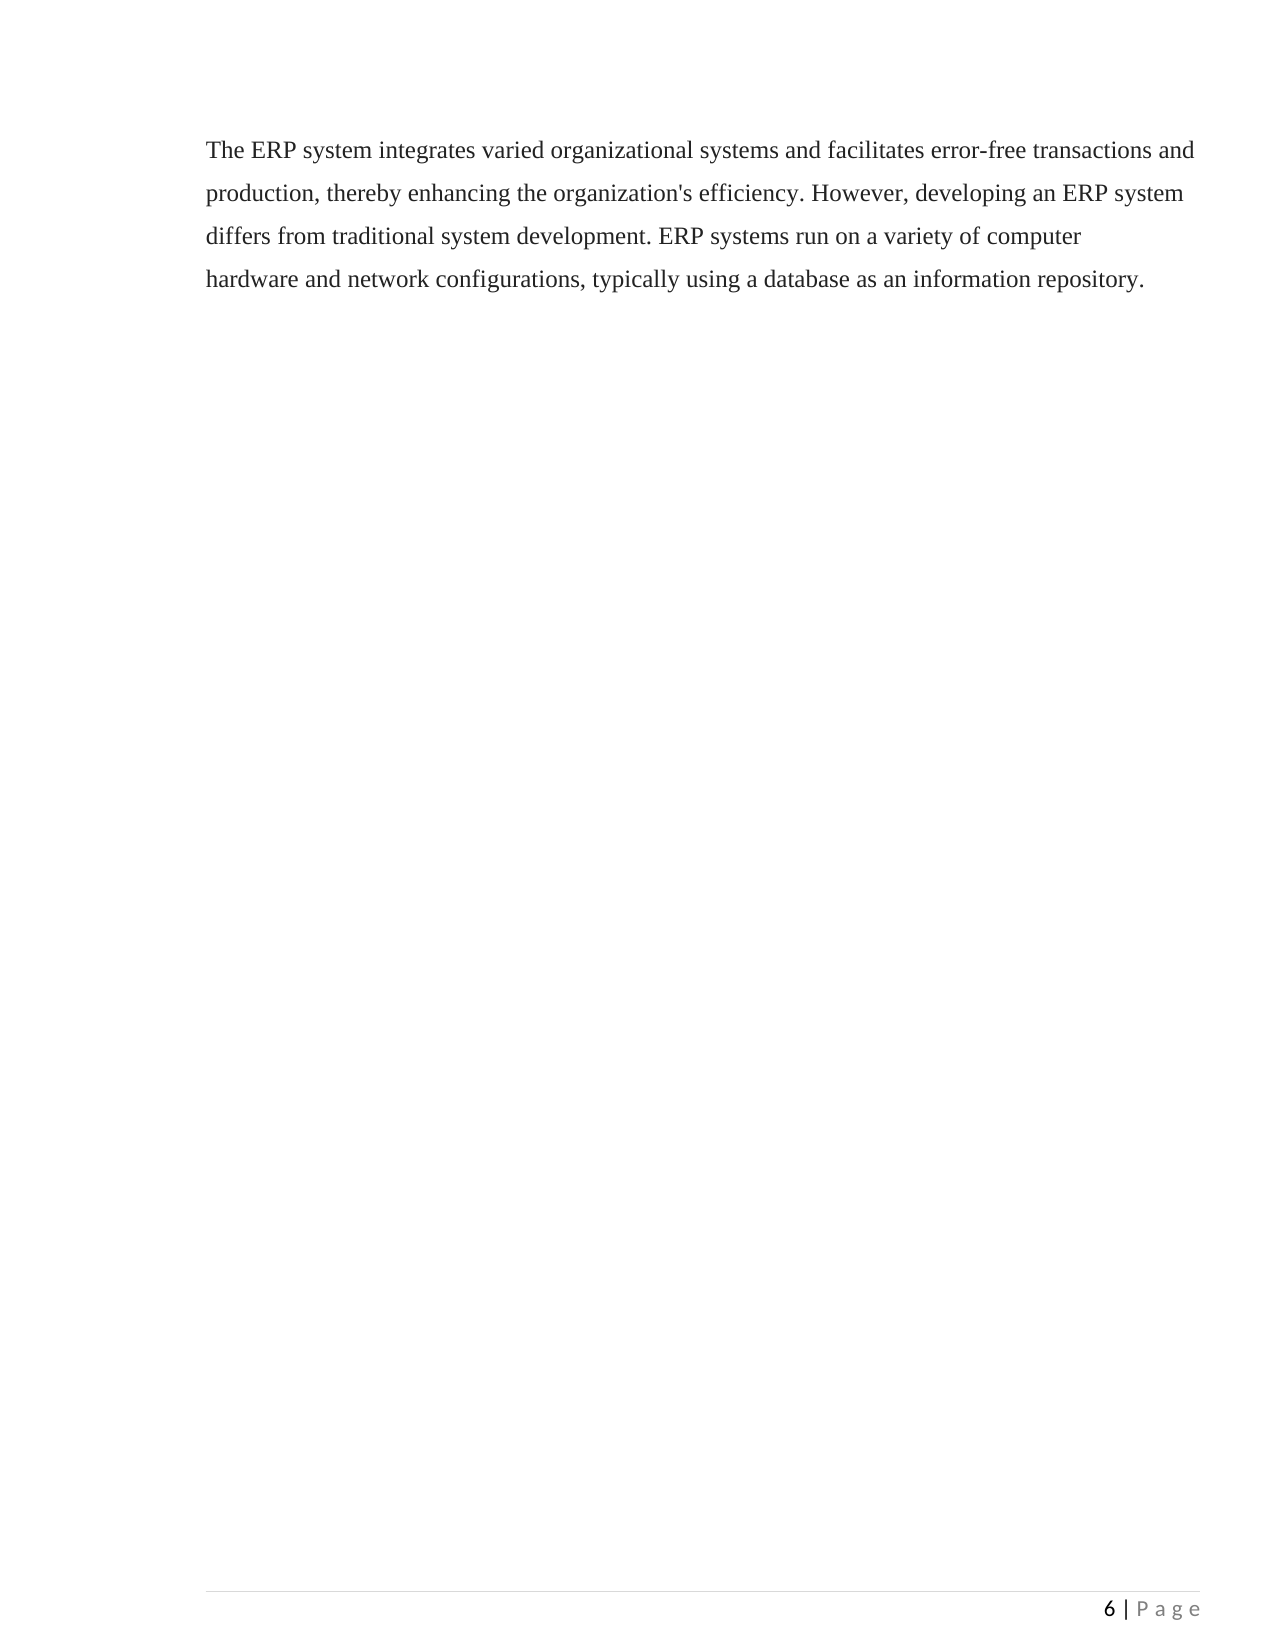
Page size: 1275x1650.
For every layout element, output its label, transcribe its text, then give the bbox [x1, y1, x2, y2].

text The ERP system integrates varied organizational systems and facilitates error-free transactions and production, thereby enhancing the organization's efficiency. However, developing an ERP system differs from traditional system development. ERP systems run on a variety of computer hardware and network configurations, typically using a database as an information repository. [206, 135, 1200, 293]
